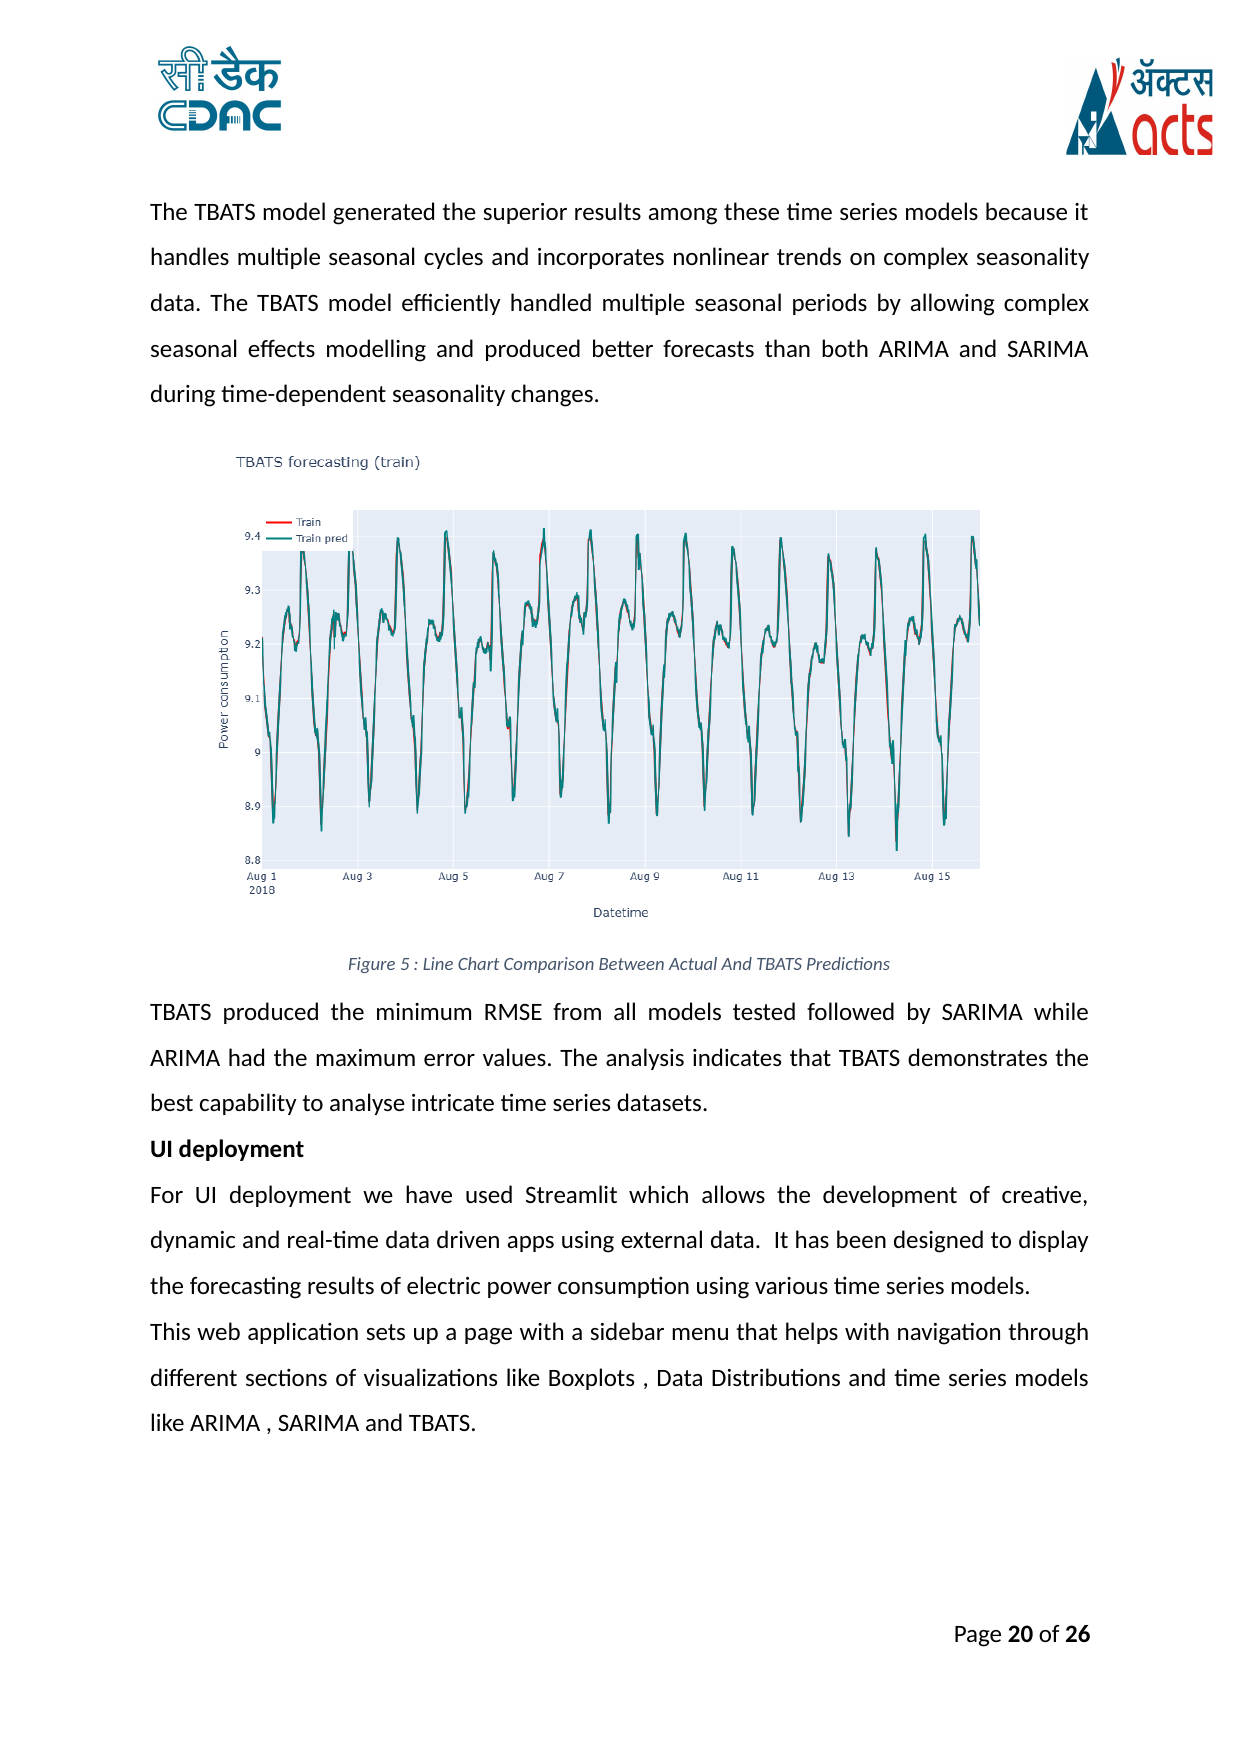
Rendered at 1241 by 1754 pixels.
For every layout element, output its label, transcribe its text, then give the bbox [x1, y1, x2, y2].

text TBATS produced the minimum RMSE from all models tested followed by SARIMA while ARIMA had the maximum error values. The analysis indicates that TBATS demonstrates the best capability to analyse intricate time series datasets. [150, 996, 1090, 1118]
picture [193, 424, 1048, 937]
picture [1091, 112, 1096, 120]
text This web application sets up a page with a sidebar menu that helps with navigation through different sections of visualizations like Boxplots , Data Distributions and time series models like ARIMA , SARIMA and TBATS. [150, 1316, 1090, 1438]
text The TBATS model generated the superior results among these time series models because it handles multiple seasonal cycles and incorporates nonlinear trends on complex seasonality data. The TBATS model efficiently handled multiple seasonal periods by allowing complex seasonal effects modelling and produced better forecasts than both ARIMA and SARIMA during time-dependent seasonality changes. [150, 196, 1090, 409]
picture [1079, 140, 1087, 154]
picture [1079, 121, 1098, 148]
picture [1065, 57, 1213, 154]
text UI deployment [150, 1133, 1090, 1164]
text For UI deployment we have used Streamlit which allows the development of creative, dynamic and real-time data driven apps using external data. It has been designed to display the forecasting results of electric power consumption using various time series models. [150, 1179, 1090, 1301]
picture [150, 37, 287, 151]
picture [1170, 73, 1184, 79]
